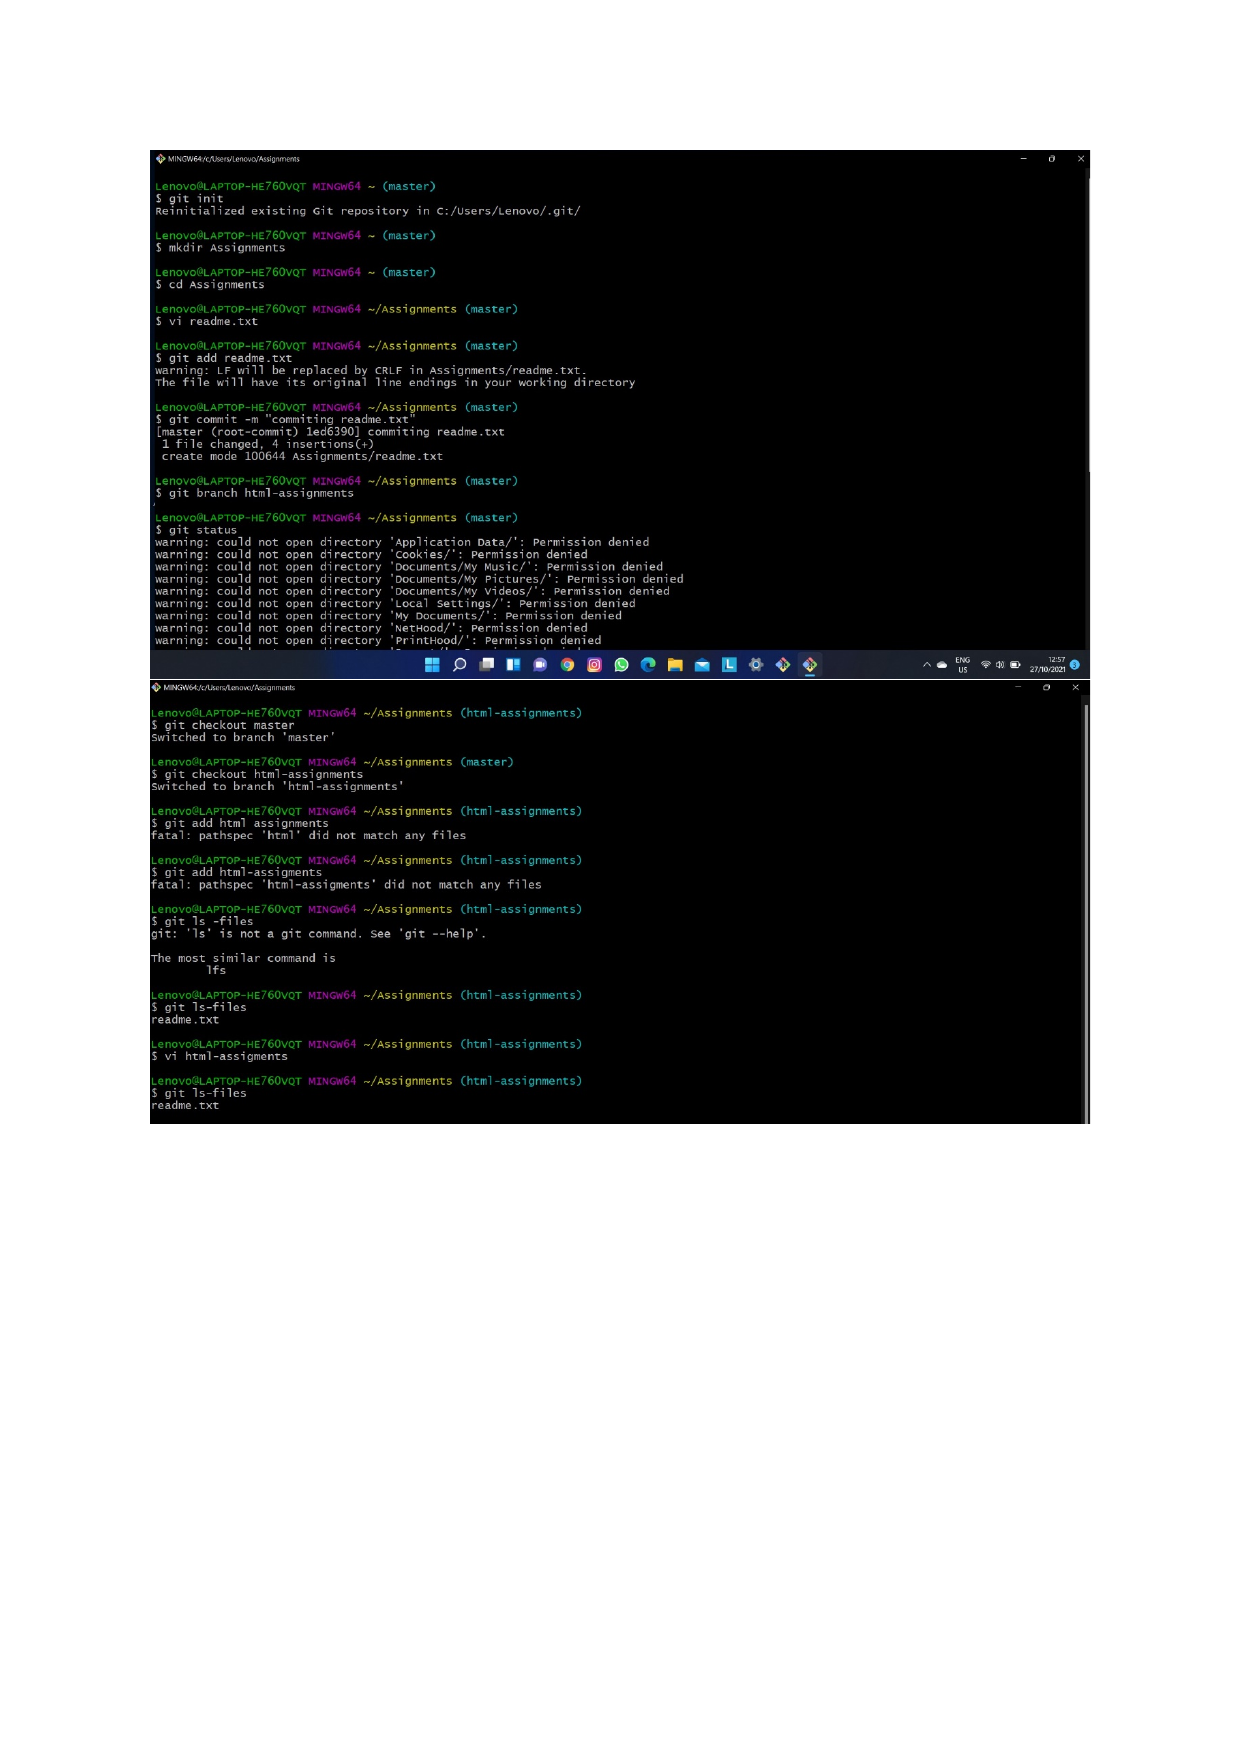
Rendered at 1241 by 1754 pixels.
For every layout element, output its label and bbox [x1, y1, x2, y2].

picture [150, 150, 1091, 679]
picture [150, 680, 1091, 1124]
